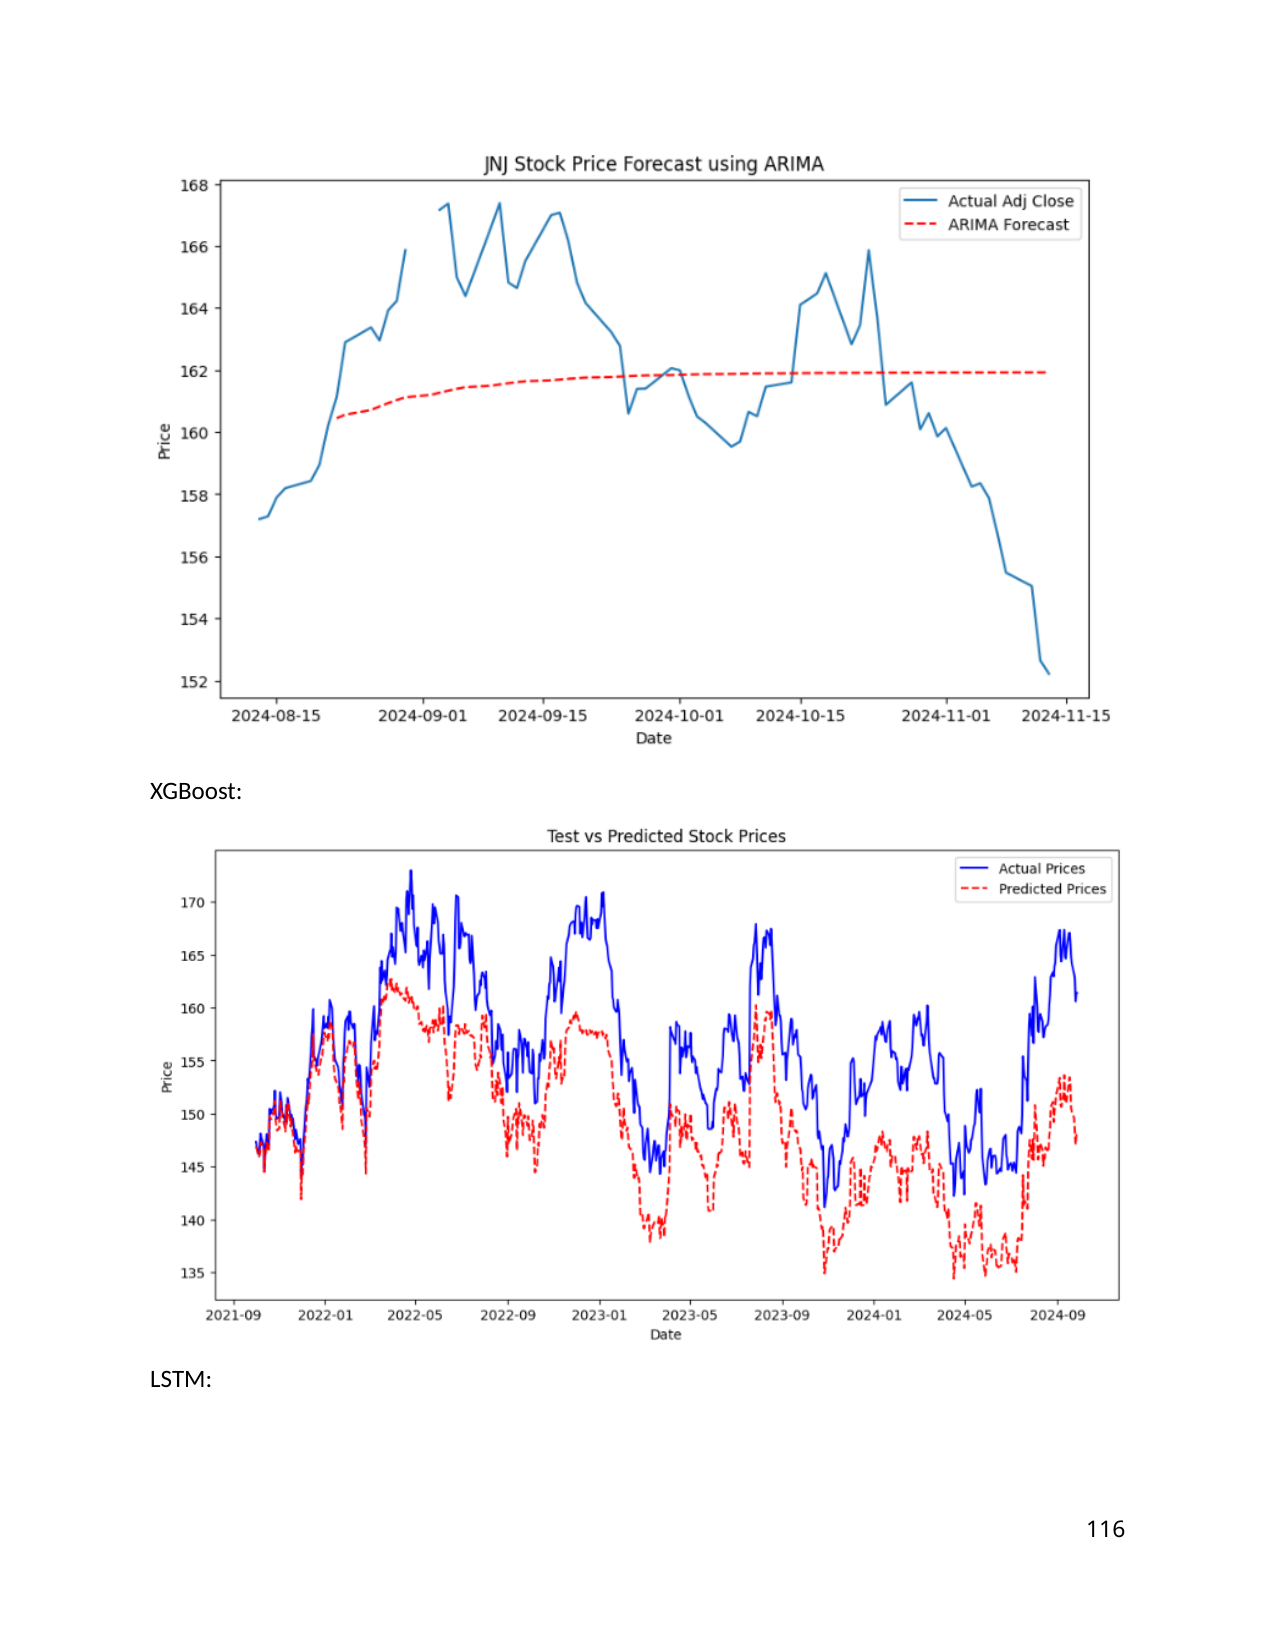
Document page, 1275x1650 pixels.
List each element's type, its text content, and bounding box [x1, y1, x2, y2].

text LSTM: [150, 1363, 1125, 1394]
picture [150, 150, 1125, 756]
picture [150, 824, 1125, 1345]
text XGBoost: [150, 775, 1125, 805]
